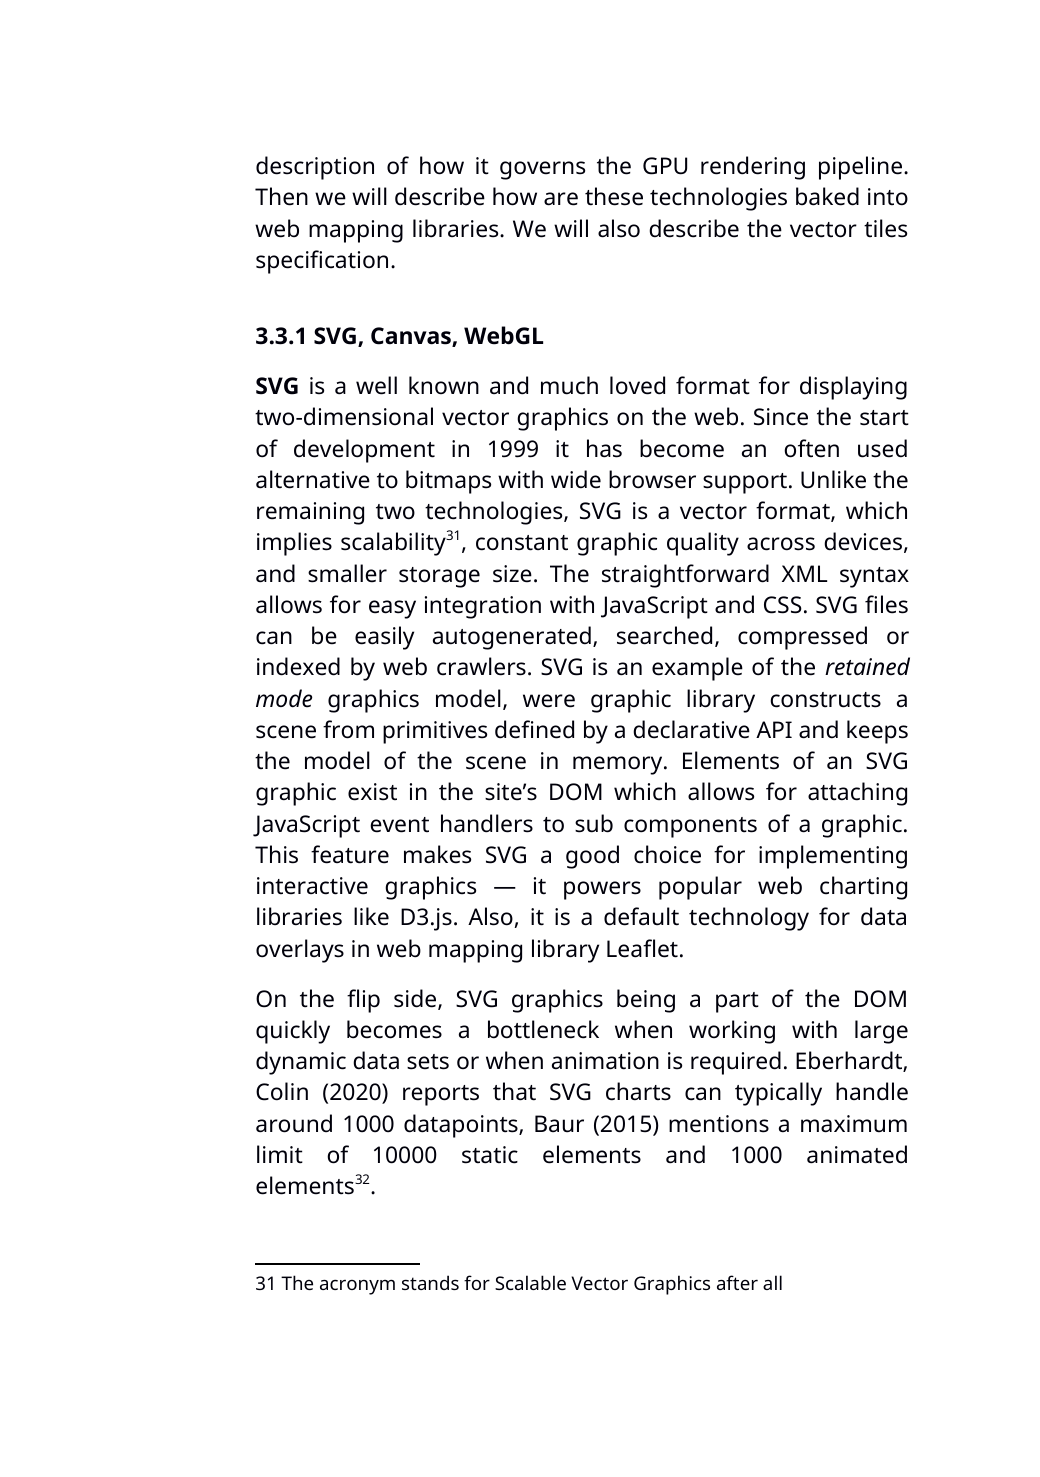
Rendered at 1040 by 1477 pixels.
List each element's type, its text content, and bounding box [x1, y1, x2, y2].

text On the flip side, SVG graphics being a part of the DOM quickly becomes a bottleneck when working with large dynamic data sets or when animation is required. Eberhardt, Colin (2020) reports that SVG charts can typically handle around 1000 datapoints, Baur (2015) mentions a maximum limit of 10000 static elements and 1000 animated elements. [255, 982, 910, 1201]
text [255, 150, 910, 275]
text SVG is a well known and much loved format for displaying two-dimensional vector graphics on the web. Since the start of development in 1999 it has become an often used alternative to bitmaps with wide browser support. Unlike the remaining two technologies, SVG is a vector format, which implies scalability, constant graphic quality across devices, and smaller storage size. The straightforward XML syntax allows for easy integration with JavaScript and CSS. SVG files can be easily autogenerated, searched, compressed or indexed by web crawlers. SVG is an example of the retained mode graphics model, were graphic library constructs a scene from primitives defined by a declarative API and keeps the model of the scene in memory. Elements of an SVG graphic exist in the site’s DOM which allows for attaching JavaScript event handlers to sub components of a graphic. This feature makes SVG a good choice for implementing interactive graphics — it powers popular web charting libraries like D3.js. Also, it is a default technology for data overlays in web mapping library Leaflet. [255, 370, 910, 964]
subtitle 3.3.1 SVG, Canvas, WebGL [255, 320, 910, 351]
